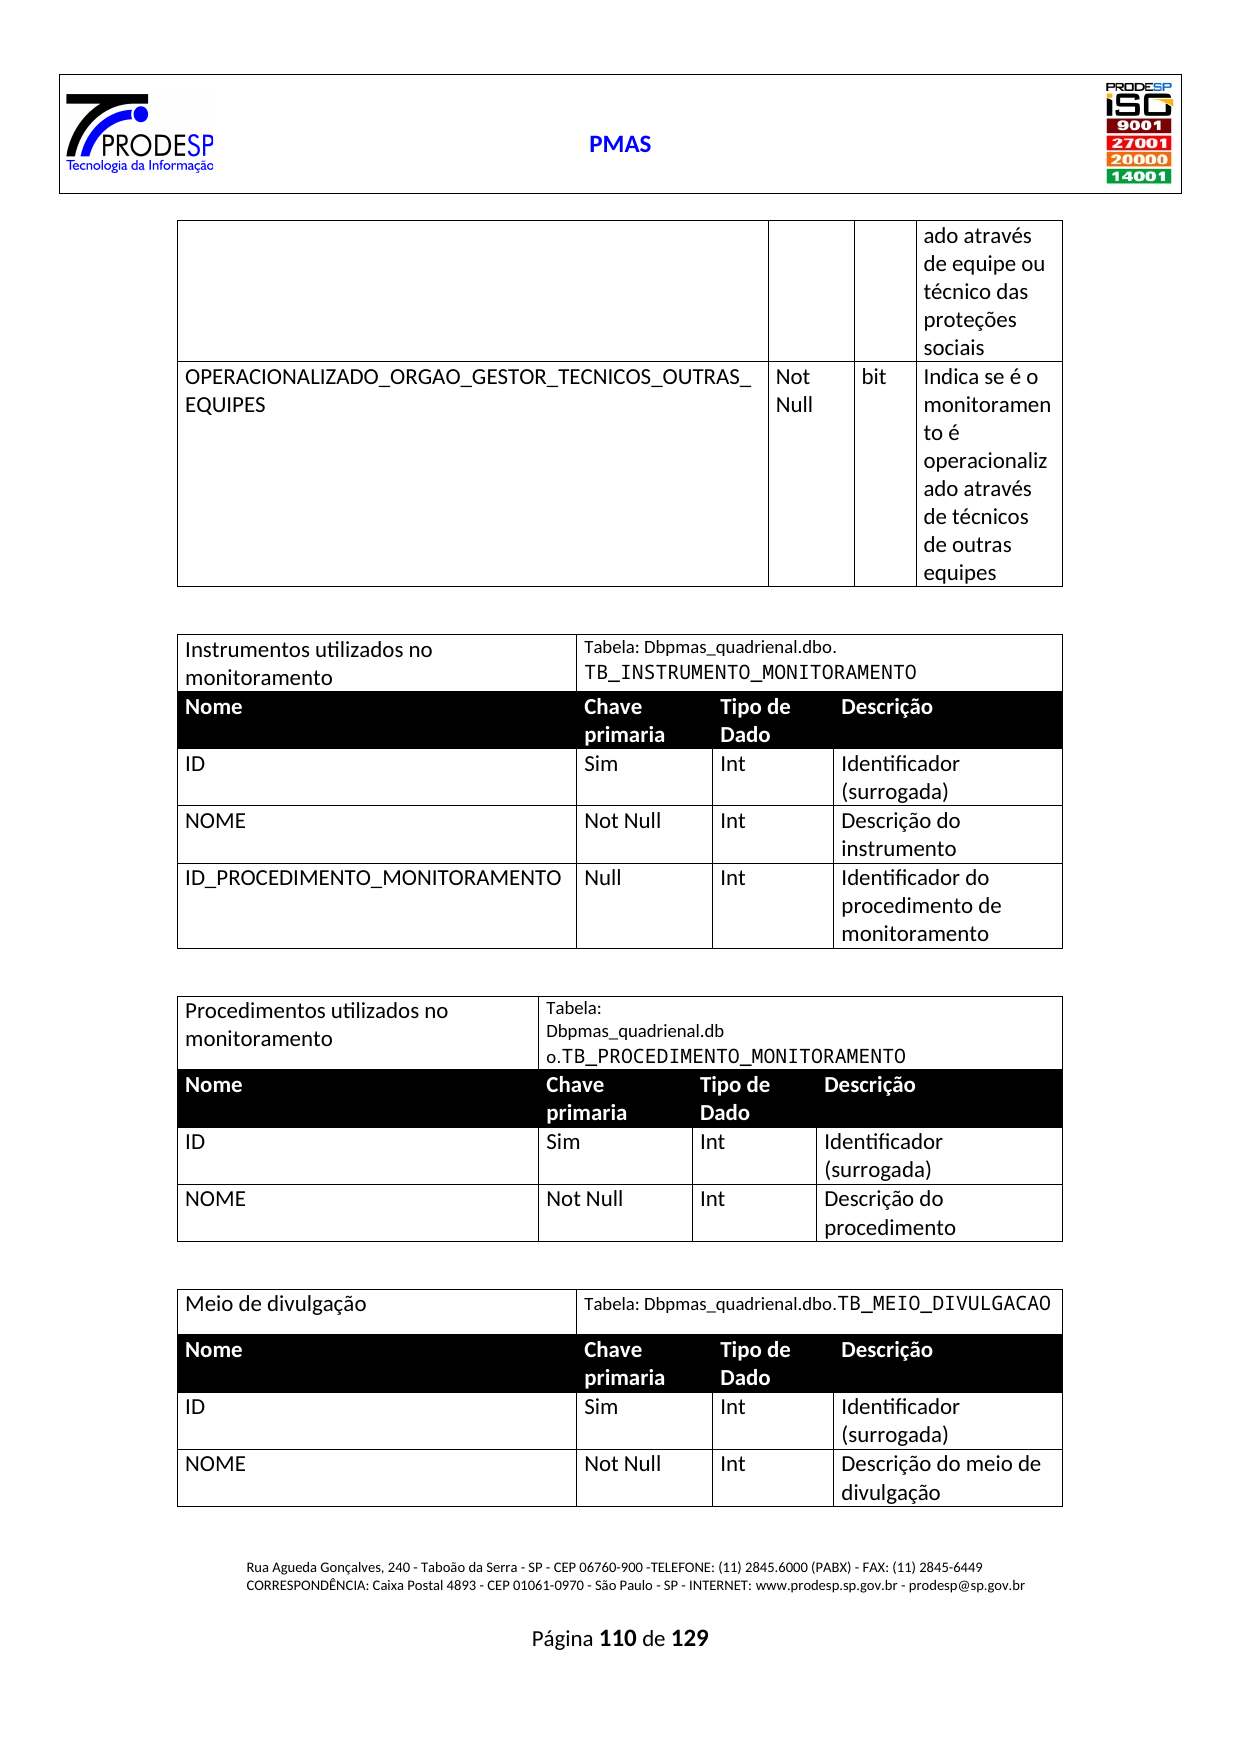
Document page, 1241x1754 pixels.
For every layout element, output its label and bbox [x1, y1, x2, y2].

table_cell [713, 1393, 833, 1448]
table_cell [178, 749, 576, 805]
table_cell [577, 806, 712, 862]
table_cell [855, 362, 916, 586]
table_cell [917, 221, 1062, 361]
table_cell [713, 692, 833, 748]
picture [1102, 80, 1174, 187]
picture [66, 94, 214, 173]
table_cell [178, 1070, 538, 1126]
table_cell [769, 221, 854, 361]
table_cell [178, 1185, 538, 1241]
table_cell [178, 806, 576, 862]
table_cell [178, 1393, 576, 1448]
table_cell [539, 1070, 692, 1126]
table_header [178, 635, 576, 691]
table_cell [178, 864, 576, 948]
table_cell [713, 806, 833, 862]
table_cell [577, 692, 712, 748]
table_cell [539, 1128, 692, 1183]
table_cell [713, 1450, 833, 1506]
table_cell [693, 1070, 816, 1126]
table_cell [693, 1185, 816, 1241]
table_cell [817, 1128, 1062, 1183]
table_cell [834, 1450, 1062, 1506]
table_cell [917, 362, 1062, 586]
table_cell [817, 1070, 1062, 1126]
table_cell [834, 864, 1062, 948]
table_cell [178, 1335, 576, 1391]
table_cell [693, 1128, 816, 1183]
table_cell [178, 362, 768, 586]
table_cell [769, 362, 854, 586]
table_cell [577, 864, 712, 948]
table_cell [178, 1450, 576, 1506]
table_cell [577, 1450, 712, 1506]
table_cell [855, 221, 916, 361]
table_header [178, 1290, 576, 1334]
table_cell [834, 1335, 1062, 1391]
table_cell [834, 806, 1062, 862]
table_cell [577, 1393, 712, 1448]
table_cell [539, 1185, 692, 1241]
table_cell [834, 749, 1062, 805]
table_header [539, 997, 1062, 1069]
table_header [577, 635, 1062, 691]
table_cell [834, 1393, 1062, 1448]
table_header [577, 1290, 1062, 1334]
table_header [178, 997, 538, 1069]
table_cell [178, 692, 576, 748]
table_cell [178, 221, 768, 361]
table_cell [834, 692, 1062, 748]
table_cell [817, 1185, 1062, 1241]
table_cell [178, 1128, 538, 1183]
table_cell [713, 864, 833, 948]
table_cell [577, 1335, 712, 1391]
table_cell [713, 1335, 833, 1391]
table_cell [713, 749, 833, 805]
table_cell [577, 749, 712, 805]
